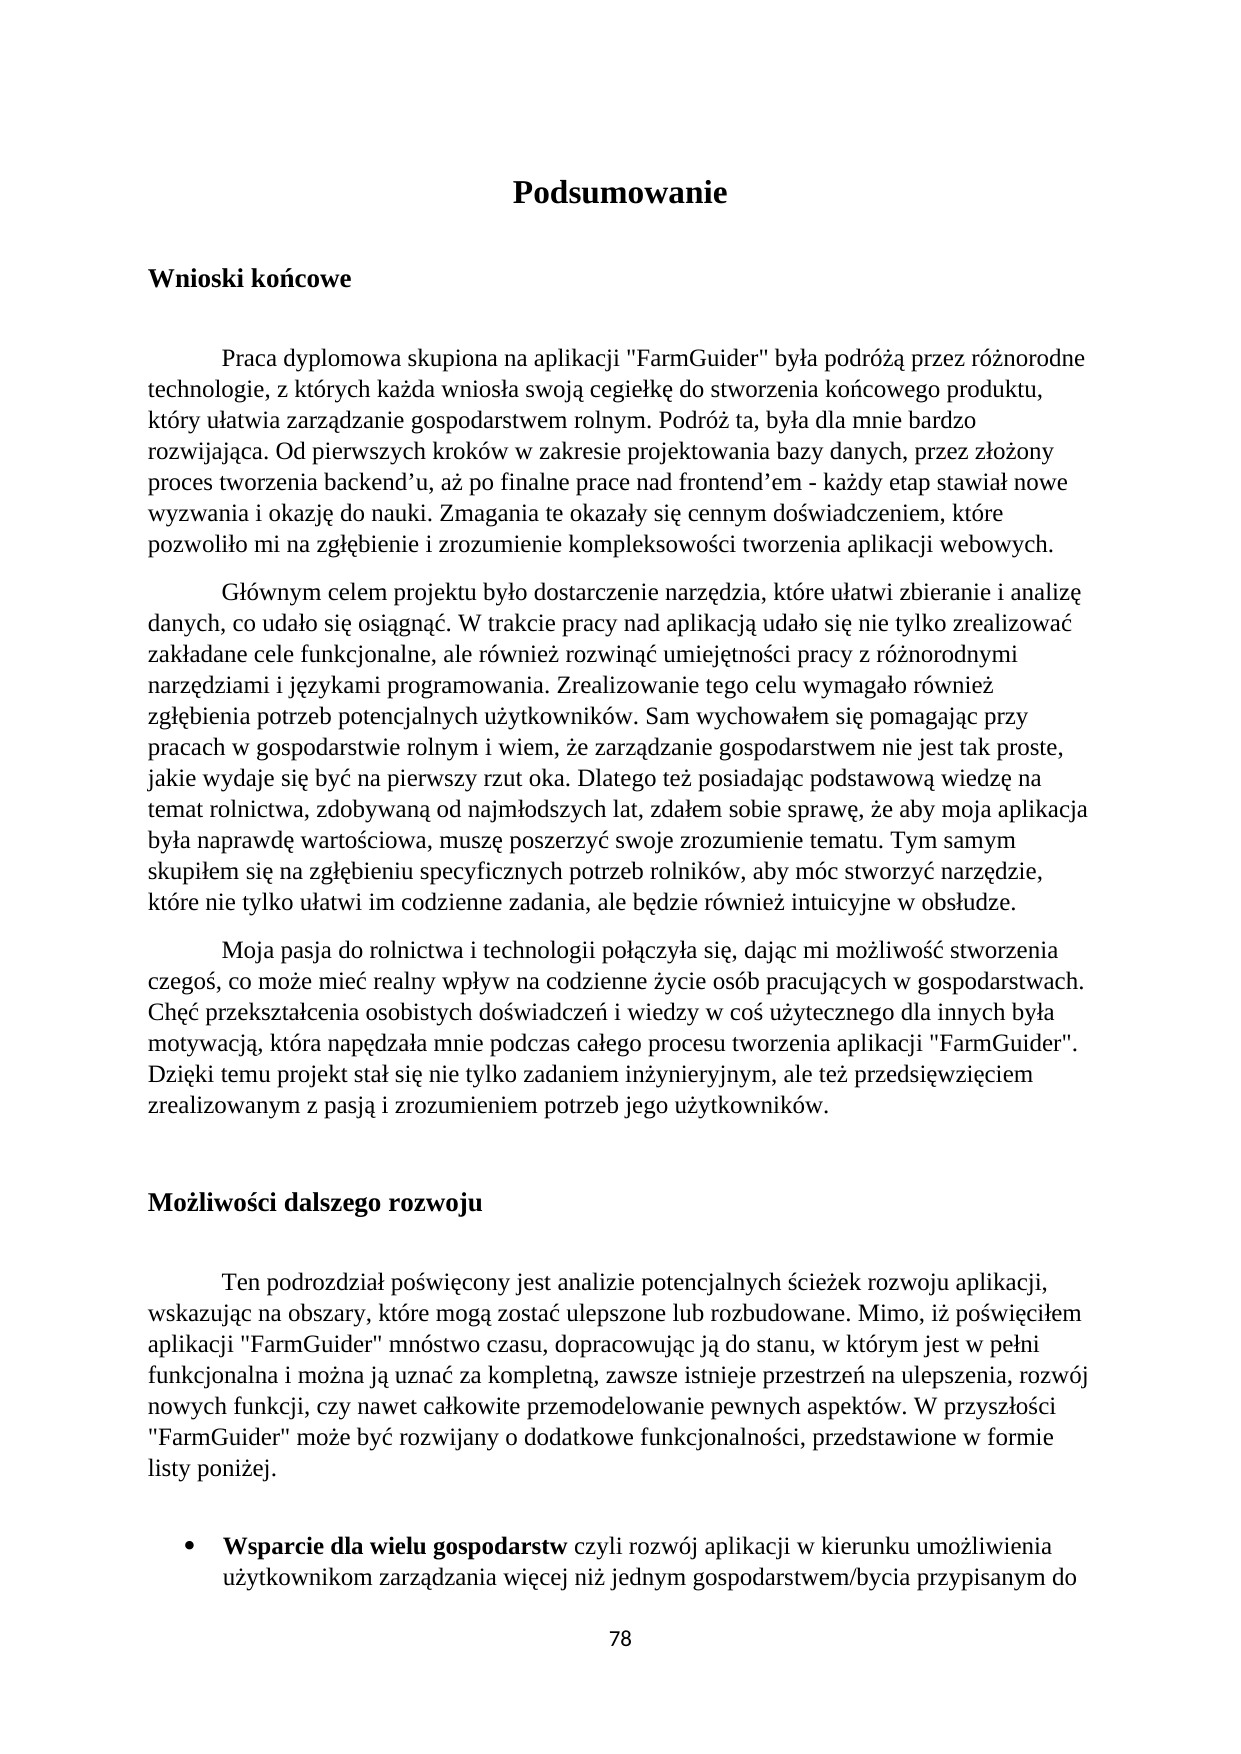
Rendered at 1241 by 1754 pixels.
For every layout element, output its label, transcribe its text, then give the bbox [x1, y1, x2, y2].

text Ten podrozdział poświęcony jest analizie potencjalnych ścieżek rozwoju aplikacji, wskazując na obszary, które mogą zostać ulepszone lub rozbudowane. Mimo, iż poświęciłem aplikacji "FarmGuider" mnóstwo czasu, dopracowując ją do stanu, w którym jest w pełni funkcjonalna i można ją uznać za kompletną, zawsze istnieje przestrzeń na ulepszenia, rozwój nowych funkcji, czy nawet całkowite przemodelowanie pewnych aspektów. W przyszłości "FarmGuider" może być rozwijany o dodatkowe funkcjonalności, przedstawione w formie listy poniżej. [148, 1267, 1093, 1512]
text Głównym celem projektu było dostarczenie narzędzia, które ułatwi zbieranie i analizę danych, co udało się osiągnąć. W trakcie pracy nad aplikacją udało się nie tylko zrealizować zakładane cele funkcjonalne, ale również rozwinąć umiejętności pracy z różnorodnymi narzędziami i językami programowania. Zrealizowanie tego celu wymagało również zgłębienia potrzeb potencjalnych użytkowników. Sam wychowałem się pomagając przy pracach w gospodarstwie rolnym i wiem, że zarządzanie gospodarstwem nie jest tak proste, jakie wydaje się być na pierwszy rzut oka. Dlatego też posiadając podstawową wiedzę na temat rolnictwa, zdobywaną od najmłodszych lat, zdałem sobie sprawę, że aby moja aplikacja była naprawdę wartościowa, muszę poszerzyć swoje zrozumienie tematu. Tym samym skupiłem się na zgłębieniu specyficznych potrzeb rolników, aby móc stworzyć narzędzie, które nie tylko ułatwi im codzienne zadania, ale będzie również intuicyjne w obsłudze. [148, 577, 1093, 916]
subtitle Podsumowanie [148, 173, 1093, 211]
text Praca dyplomowa skupiona na aplikacji "FarmGuider" była podróżą przez różnorodne technologie, z których każda wniosła swoją cegiełkę do stworzenia końcowego produktu, który ułatwia zarządzanie gospodarstwem rolnym. Podróż ta, była dla mnie bardzo rozwijająca. Od pierwszych kroków w zakresie projektowania bazy danych, przez złożony proces tworzenia backend’u, aż po finalne prace nad frontend’em - każdy etap stawiał nowe wyzwania i okazję do nauki. Zmagania te okazały się cennym doświadczeniem, które pozwoliło mi na zgłębienie i zrozumienie kompleksowości tworzenia aplikacji webowych. [148, 343, 1093, 558]
subtitle Wnioski końcowe [148, 262, 1093, 293]
subtitle Możliwości dalszego rozwoju [148, 1186, 1093, 1217]
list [185, 1531, 1093, 1591]
text Moja pasja do rolnictwa i technologii połączyła się, dając mi możliwość stworzenia czegoś, co może mieć realny wpływ na codzienne życie osób pracujących w gospodarstwach. Chęć przekształcenia osobistych doświadczeń i wiedzy w coś użytecznego dla innych była motywacją, która napędzała mnie podczas całego procesu tworzenia aplikacji "FarmGuider". Dzięki temu projekt stał się nie tylko zadaniem inżynieryjnym, ale też przedsięwzięciem zrealizowanym z pasją i zrozumieniem potrzeb jego użytkowników. [148, 935, 1093, 1119]
